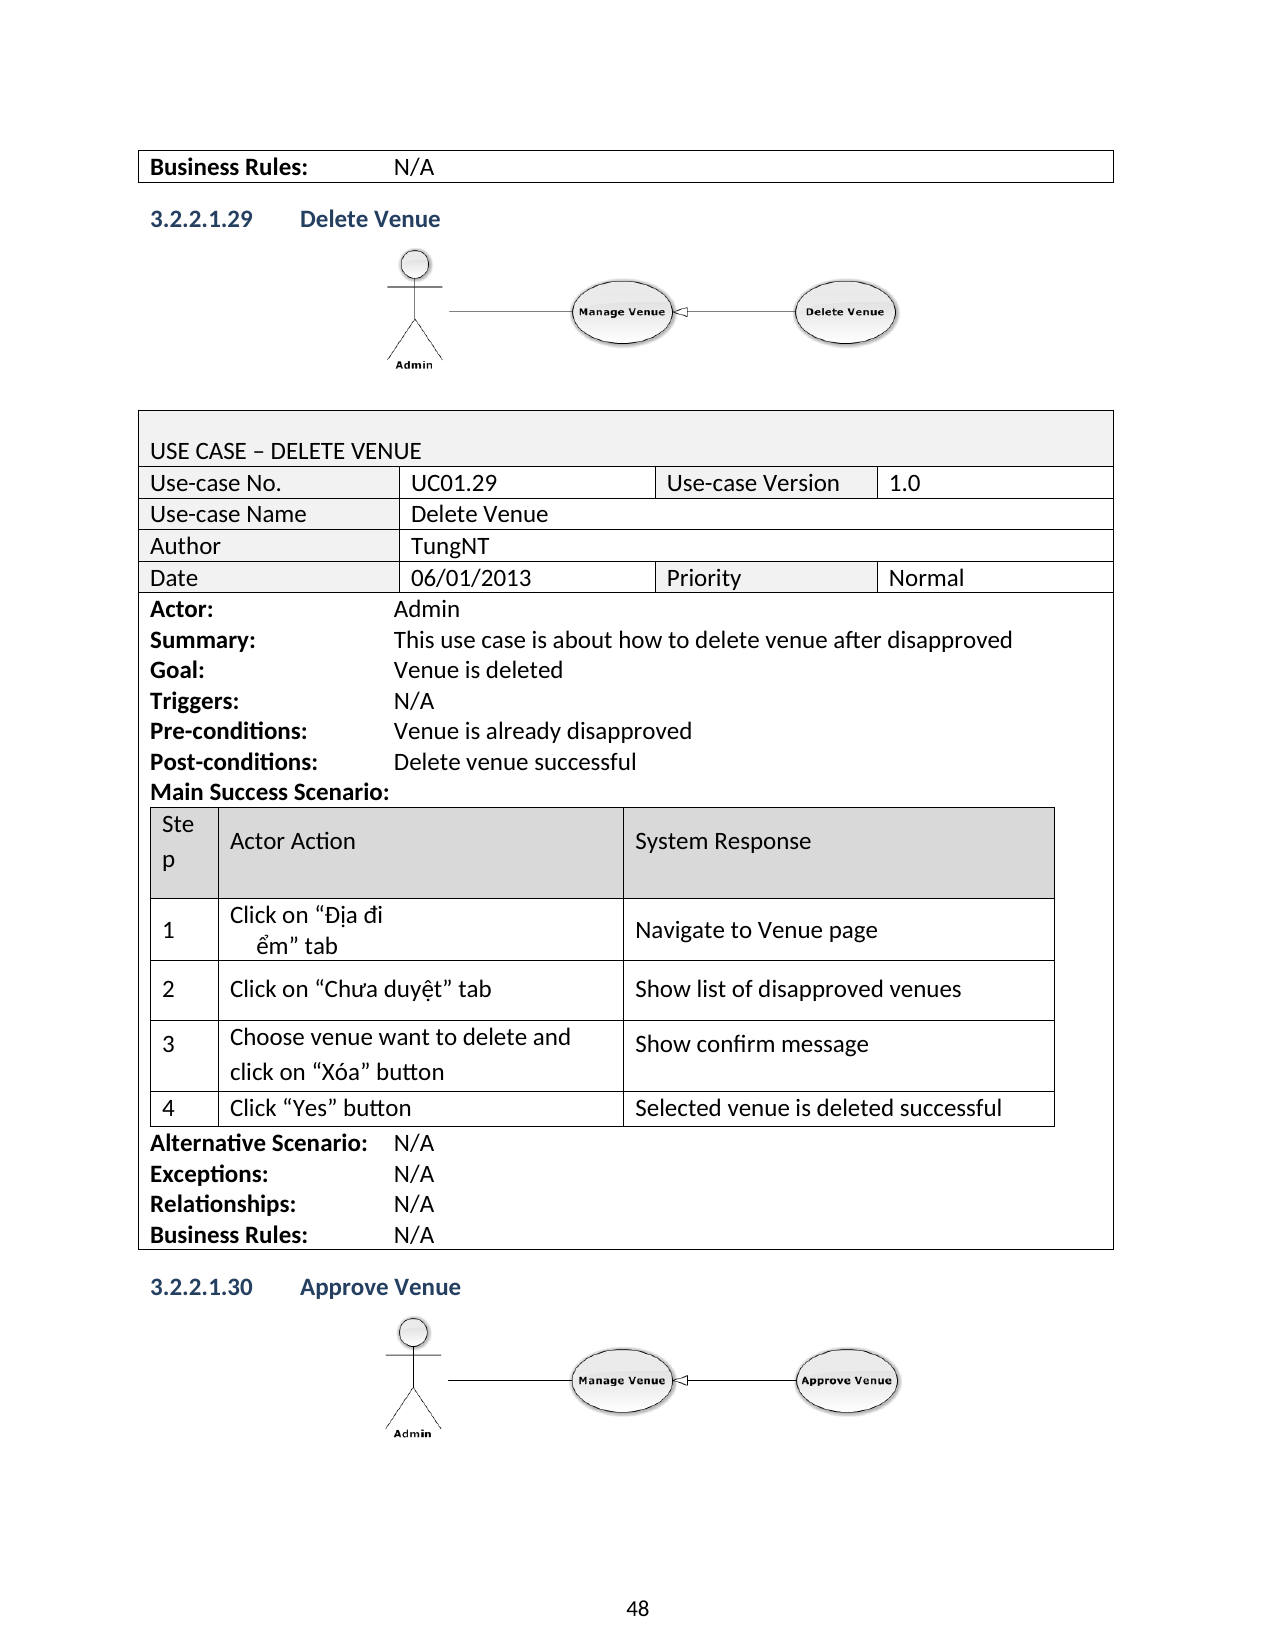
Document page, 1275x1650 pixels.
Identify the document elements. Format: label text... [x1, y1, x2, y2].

table_cell Delete Venue [400, 499, 1113, 529]
table_cell 1.0 [878, 467, 1113, 498]
subtitle 3.2.2.1.29 Delete Venue [150, 203, 1125, 234]
table_cell UC01.29 [400, 467, 655, 498]
table_cell Date [139, 562, 399, 592]
table_cell Actor: Admin Summary: This use case is about how to delete venue after disapproved Goal: Venue is deleted Triggers: N/A Pre-conditions: Venue is already disapproved Post-conditions: Delete venue successful Main Success Scenario: Alternative Scenario: N/A Exceptions: N/A Relationships: N/A Business Rules: N/A [139, 593, 1113, 1249]
table_cell Normal [878, 562, 1113, 592]
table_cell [139, 151, 1113, 182]
table_cell Priority [656, 562, 877, 592]
picture [366, 1306, 909, 1454]
table_cell Use-case Version [656, 467, 877, 498]
picture [368, 238, 907, 385]
table_cell 06/01/2013 [400, 562, 655, 592]
table_cell TungNT [400, 530, 1113, 561]
table_cell Use-case Name [139, 499, 399, 529]
table_cell Author [139, 530, 399, 561]
table_header USE CASE – DELETE VENUE [139, 411, 1113, 466]
table_cell Use-case No. [139, 467, 399, 498]
subtitle 3.2.2.1.30 Approve Venue [150, 1271, 1125, 1302]
